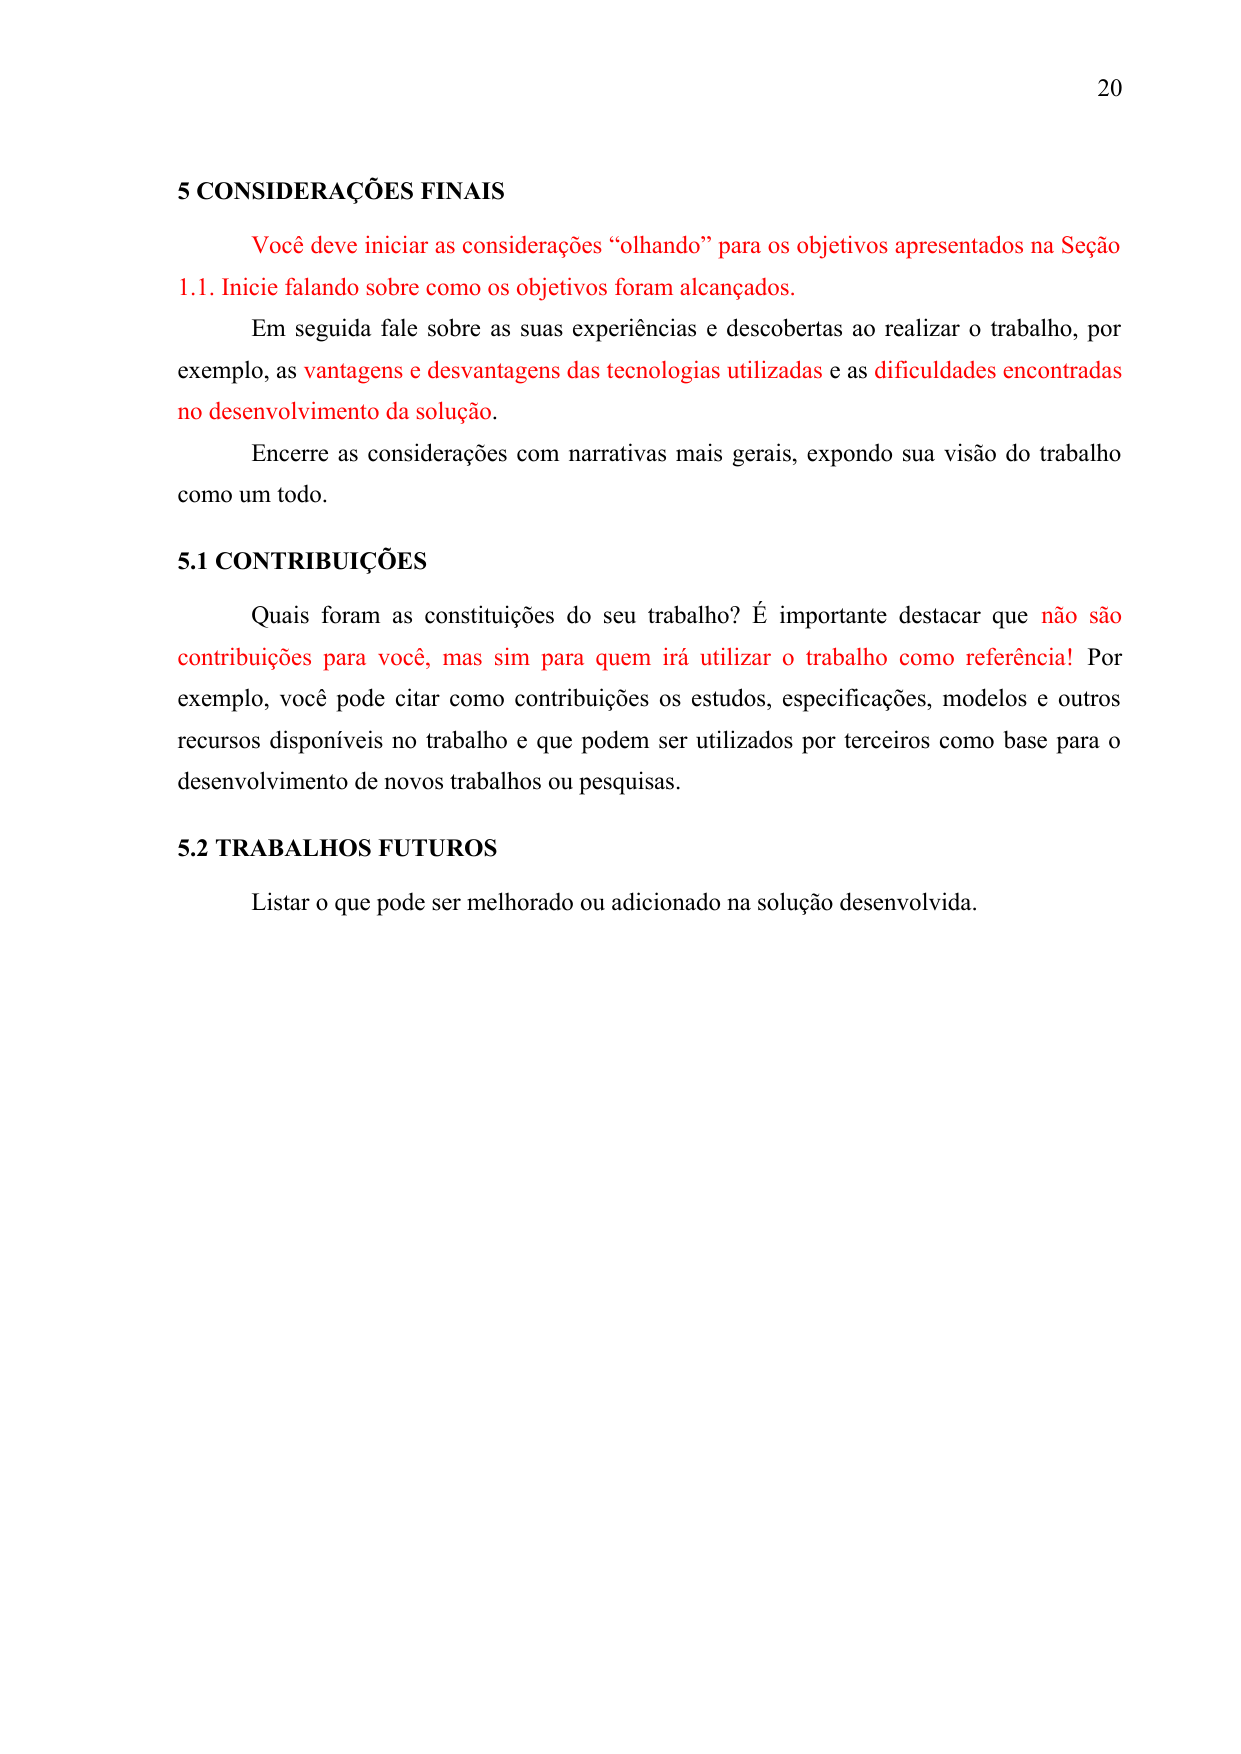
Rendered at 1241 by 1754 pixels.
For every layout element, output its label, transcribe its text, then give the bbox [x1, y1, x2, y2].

text Você deve iniciar as considerações “olhando” para os objetivos apresentados na Seção 1.1. Inicie falando sobre como os objetivos foram alcançados. [177, 231, 1122, 301]
subtitle 5 CONSIDERAÇÕES FINAIS [177, 177, 1122, 205]
subtitle 5.1 CONTRIBUIÇÕES [177, 547, 1122, 575]
text Listar o que pode ser melhorado ou adicionado na solução desenvolvida. [177, 888, 1122, 916]
subtitle 5.2 TRABALHOS FUTUROS [177, 834, 1122, 862]
text Em seguida fale sobre as suas experiências e descobertas ao realizar o trabalho, por exemplo, as vantagens e desvantagens das tecnologias utilizadas e as dificuldades encontradas no desenvolvimento da solução. [177, 314, 1122, 425]
text Encerre as considerações com narrativas mais gerais, expondo sua visão do trabalho como um todo. [177, 439, 1122, 508]
text Quais foram as constituições do seu trabalho? É importante destacar que não são contribuições para você, mas sim para quem irá utilizar o trabalho como referência! Por exemplo, você pode citar como contribuições os estudos, especificações, modelos e outros recursos disponíveis no trabalho e que podem ser utilizados por terceiros como base para o desenvolvimento de novos trabalhos ou pesquisas. [177, 601, 1122, 795]
